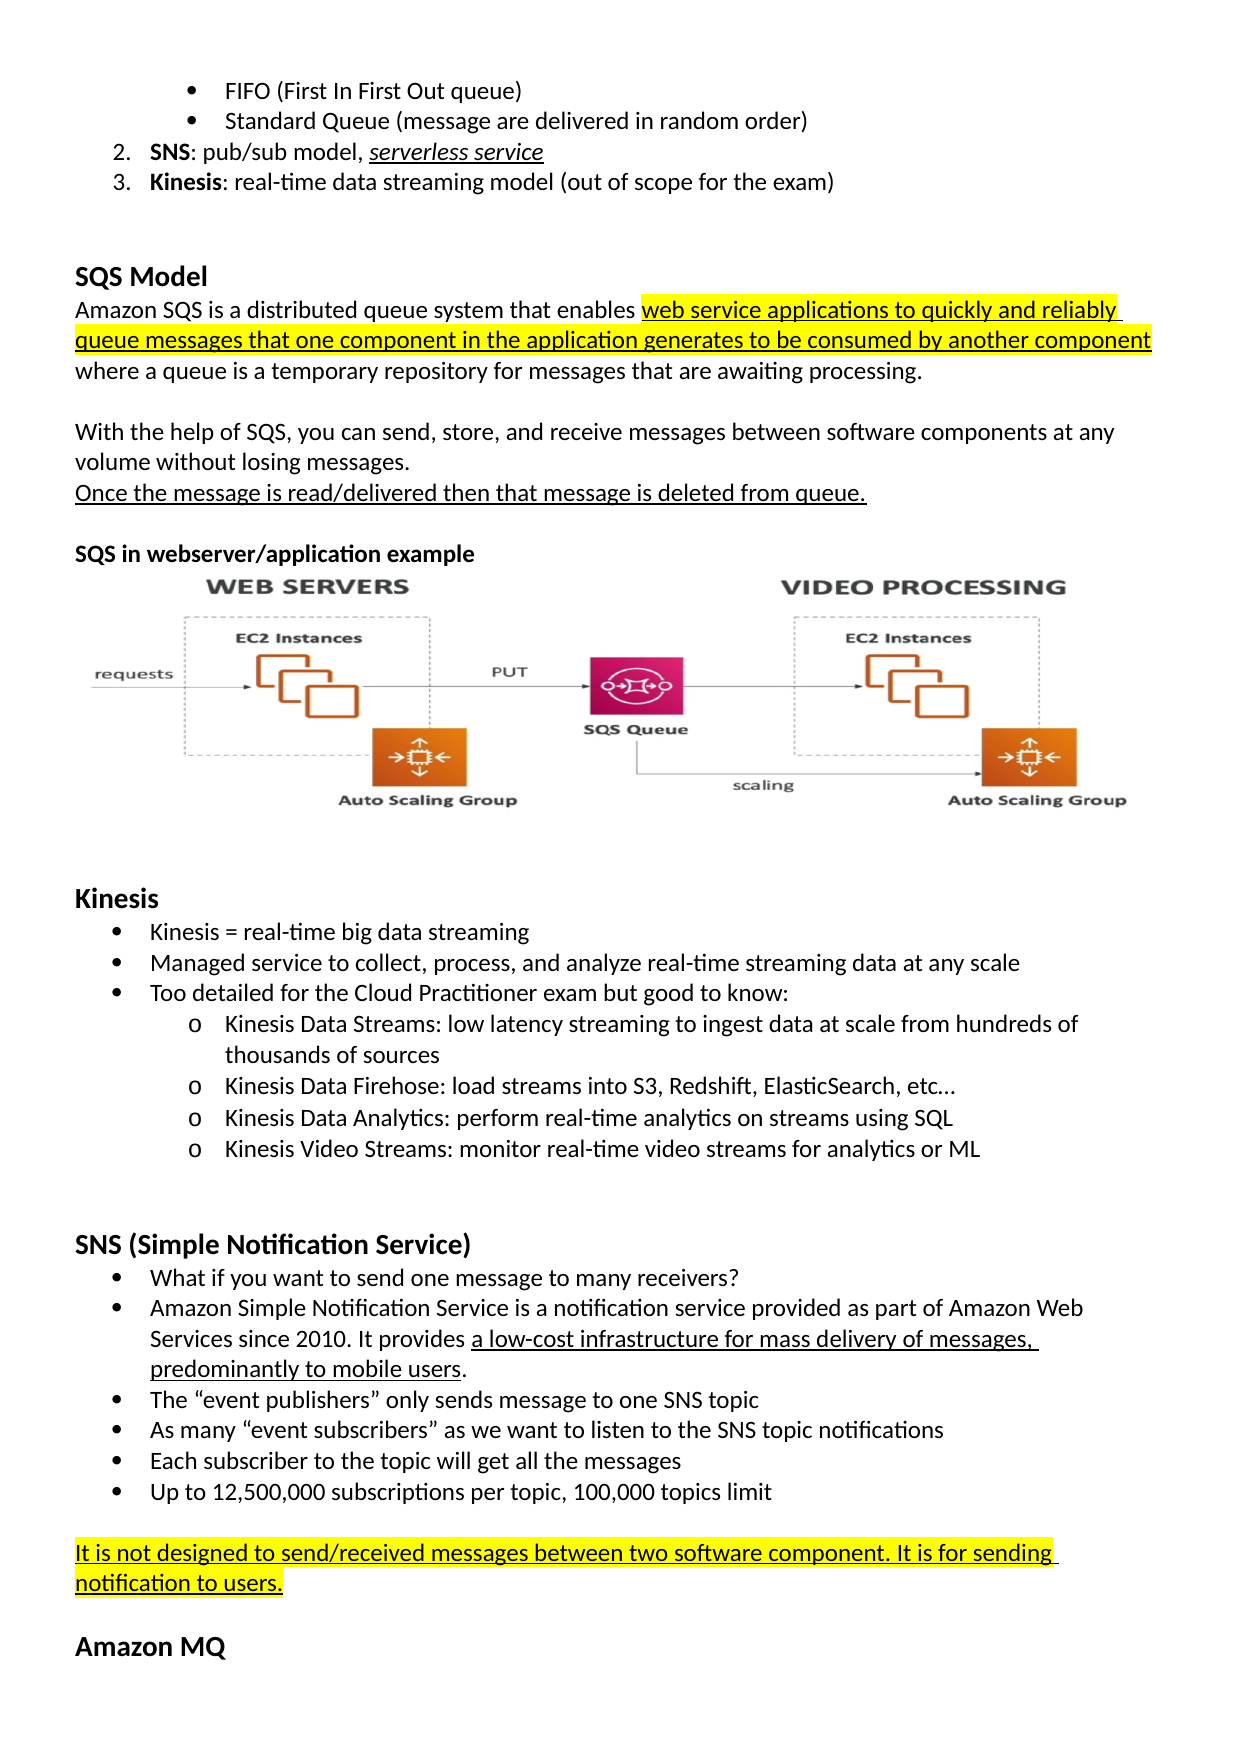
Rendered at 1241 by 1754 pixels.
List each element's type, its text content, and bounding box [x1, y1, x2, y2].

list As many “event subscribers” as we want to listen to the SNS topic notifications [112, 1414, 1165, 1445]
text Amazon MQ [75, 1628, 1165, 1664]
list SNS: pub/sub model, serverless service [112, 136, 1165, 167]
list FIFO (First In First Out queue) [187, 75, 1165, 106]
text It is not designed to send/received messages between two software component. It is for sending notification to users. [283, 1537, 1165, 1598]
text With the help of SQS, you can send, store, and receive messages between software components at any volume without losing messages. [75, 416, 1165, 477]
list Kinesis Data Analytics: perform real-time analytics on streams using SQL [187, 1102, 1165, 1133]
list What if you want to send one message to many receivers? [112, 1262, 1165, 1292]
list The “event publishers” only sends message to one SNS topic [112, 1384, 1165, 1414]
text SNS (Simple Notification Service) [75, 1226, 1165, 1262]
list Managed service to collect, process, and analyze real-time streaming data at any scale [112, 947, 1165, 977]
list Kinesis Video Streams: monitor real-time video streams for analytics or ML [187, 1133, 1165, 1165]
text SQS in webserver/application example [75, 538, 1165, 568]
list Kinesis: real-time data streaming model (out of scope for the exam) [112, 167, 1165, 197]
text Kinesis [75, 881, 1165, 916]
text SQS Model [75, 258, 1165, 294]
text Amazon SQS is a distributed queue system that enables web service applications to quickly and reliably queue messages that one component in the application generates to be consumed by another component where a queue is a temporary repository for messages that are awaiting processing. [75, 294, 1165, 385]
list Each subscriber to the topic will get all the messages [112, 1445, 1165, 1476]
text Once the message is read/delivered then that message is deleted from queue. [75, 477, 1165, 507]
picture [75, 568, 1166, 820]
list Kinesis = real-time big data streaming [112, 916, 1165, 947]
list Kinesis Data Firehose: load streams into S3, Redshift, ElasticSearch, etc… [187, 1070, 1165, 1102]
list Amazon Simple Notification Service is a notification service provided as part of Amazon Web Services since 2010. It provides a low-cost infrastructure for mass delivery of messages, predominantly to mobile users. [112, 1292, 1165, 1384]
list Too detailed for the Cloud Practitioner exam but good to know: [112, 977, 1165, 1008]
list Up to 12,500,000 subscriptions per topic, 100,000 topics limit [112, 1476, 1165, 1506]
list Standard Queue (message are delivered in random order) [187, 106, 1165, 136]
list Kinesis Data Streams: low latency streaming to ingest data at scale from hundreds of thousands of sources [187, 1008, 1165, 1070]
